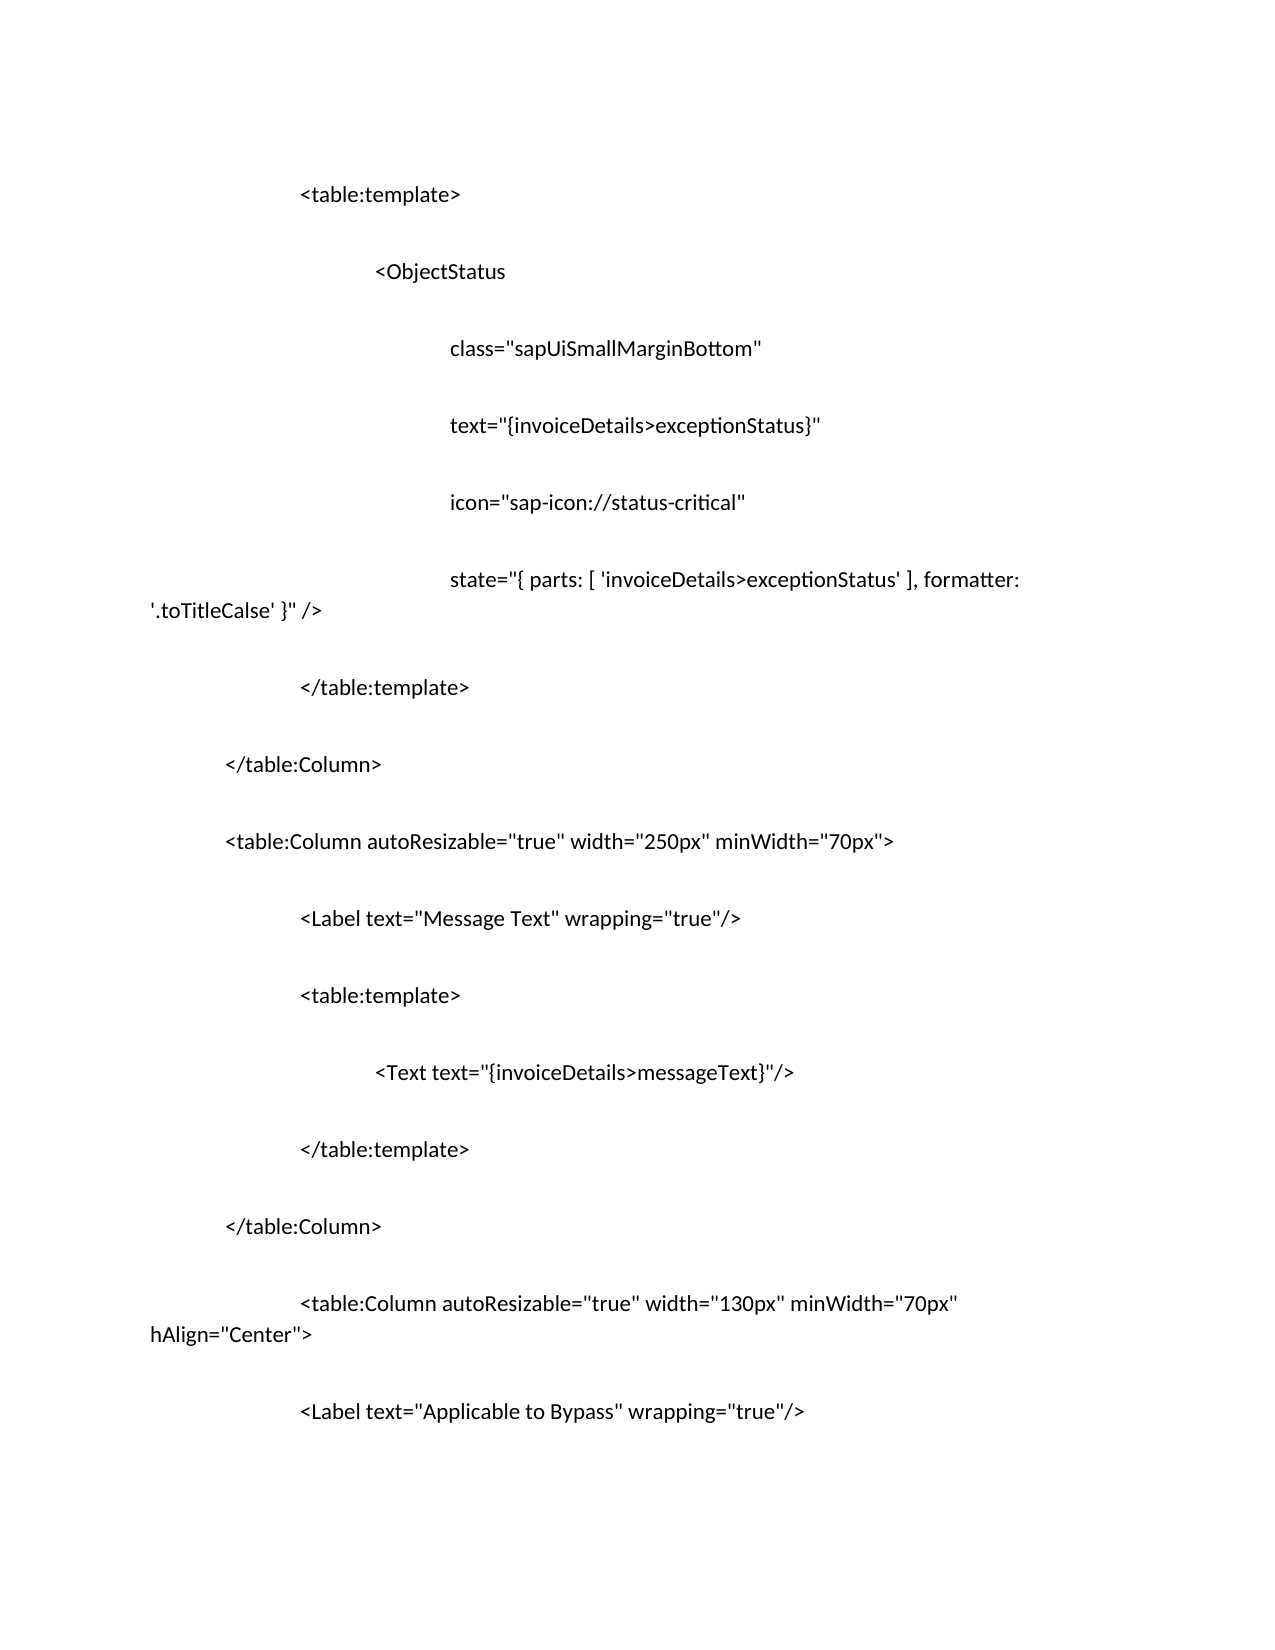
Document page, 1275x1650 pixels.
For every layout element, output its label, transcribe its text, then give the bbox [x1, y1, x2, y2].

text <table:template> [150, 951, 1125, 1009]
text icon="sap-icon://status-critical" [150, 458, 1125, 517]
text </table:Column> [150, 1182, 1125, 1241]
text <Label text="Applicable to Bypass" wrapping="true"/> [150, 1367, 1125, 1425]
text text="{invoiceDetails>exceptionStatus}" [150, 381, 1125, 439]
text <table:Column autoResizable="true" width="130px" minWidth="70px" hAlign="Center"> [150, 1259, 1125, 1348]
text </table:template> [150, 643, 1125, 701]
text <Label text="Message Text" wrapping="true"/> [150, 874, 1125, 932]
text <ObjectStatus [150, 227, 1125, 285]
text <Text text="{invoiceDetails>messageText}"/> [150, 1028, 1125, 1086]
text state="{ parts: [ 'invoiceDetails>exceptionStatus' ], formatter: '.toTitleCalse' }" /> [150, 535, 1125, 624]
text <table:Column autoResizable="true" width="250px" minWidth="70px"> [150, 797, 1125, 855]
text class="sapUiSmallMarginBottom" [150, 304, 1125, 362]
text </table:Column> [150, 720, 1125, 778]
text </table:template> [150, 1105, 1125, 1163]
text <table:template> [150, 150, 1125, 208]
